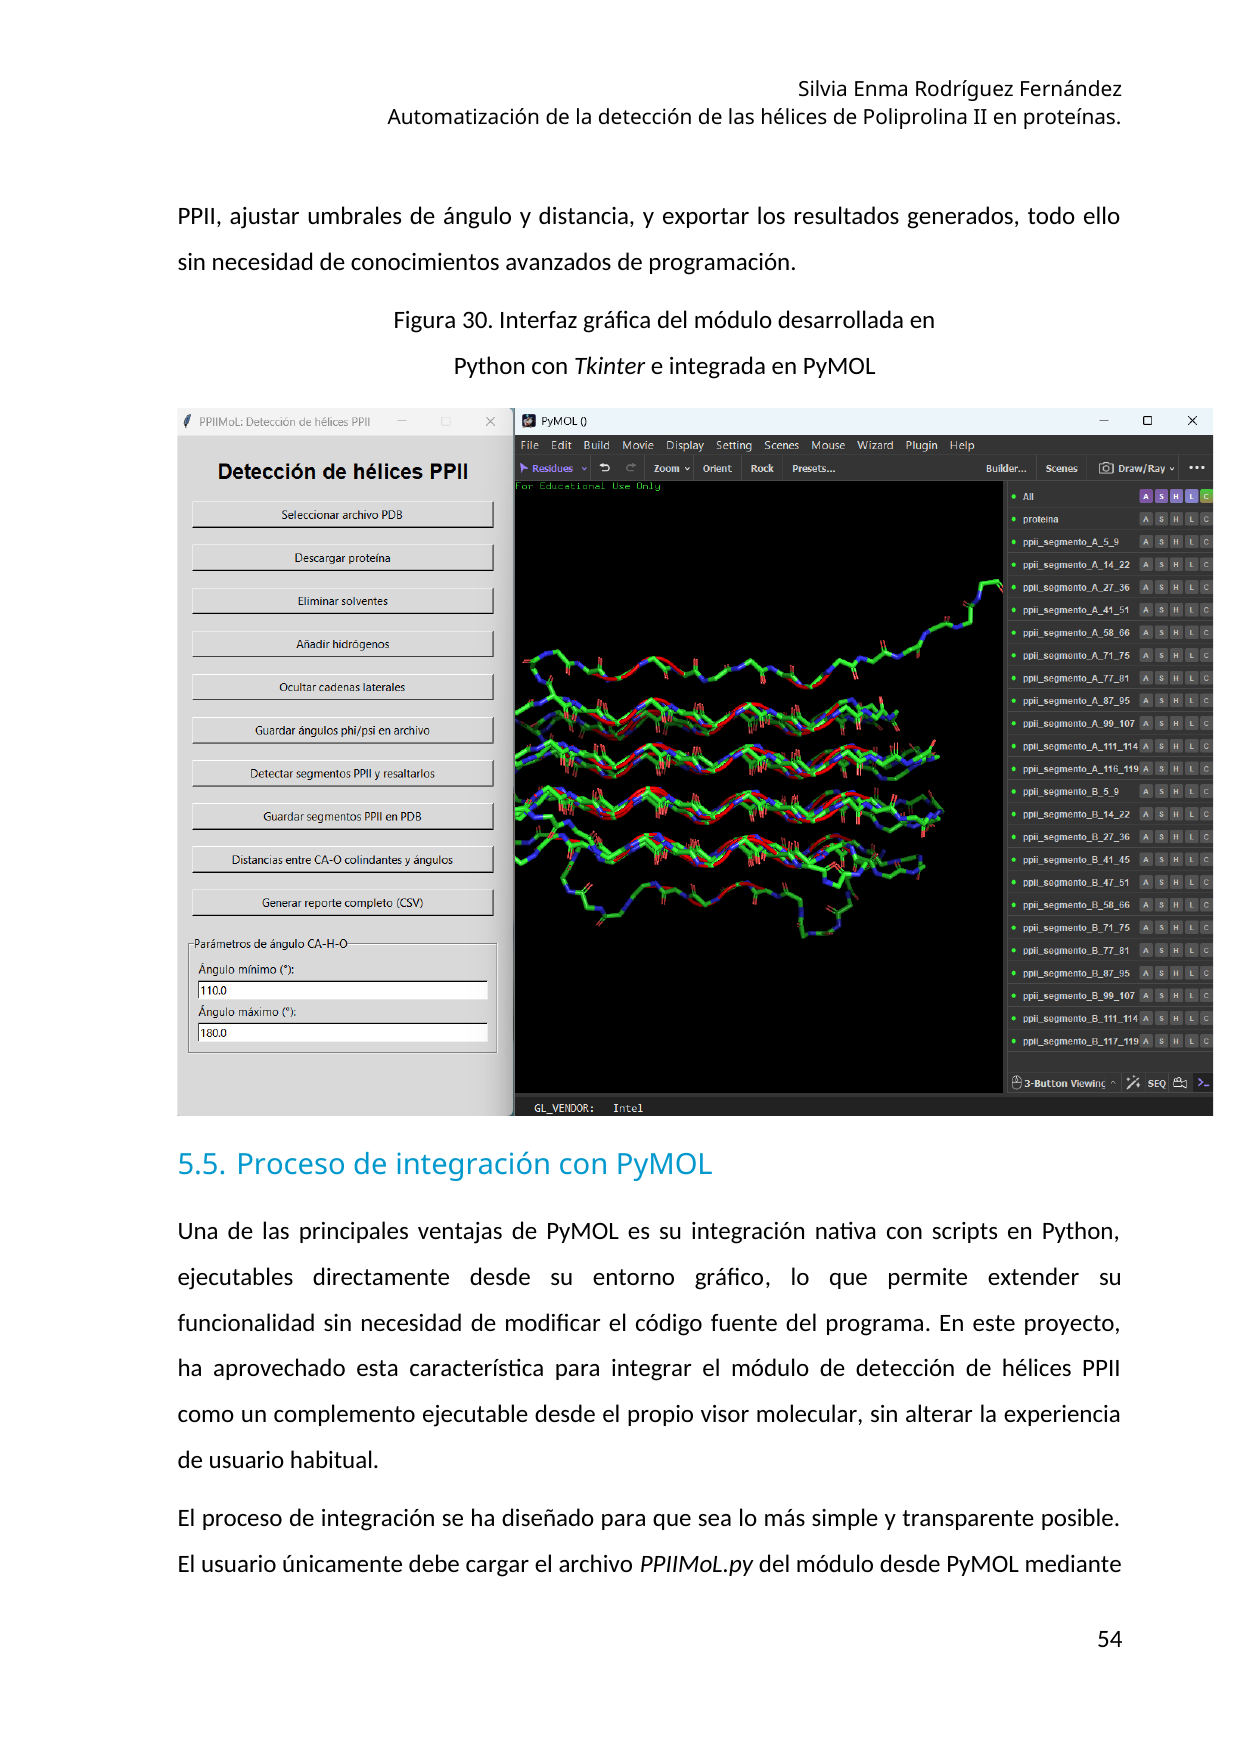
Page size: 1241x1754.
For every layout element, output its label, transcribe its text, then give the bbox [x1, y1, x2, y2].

subtitle Proceso de integración con PyMOL [177, 1143, 1122, 1183]
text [177, 201, 1122, 277]
text Una de las principales ventajas de PyMOL es su integración nativa con scripts en Python, ejecutables directamente desde su entorno gráfico, lo que permite extender su funcionalidad sin necesidad de modificar el código fuente del programa. En este proyecto, ha aprovechado esta característica para integrar el módulo de detección de hélices PPII como un complemento ejecutable desde el propio visor molecular, sin alterar la experiencia de usuario habitual. [177, 1215, 1122, 1474]
text Figura 30. Interfaz gráfica del módulo desarrollada en Python con Tkinter e integrada en PyMOL [369, 304, 960, 381]
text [177, 1502, 1122, 1578]
picture [177, 408, 1214, 1116]
